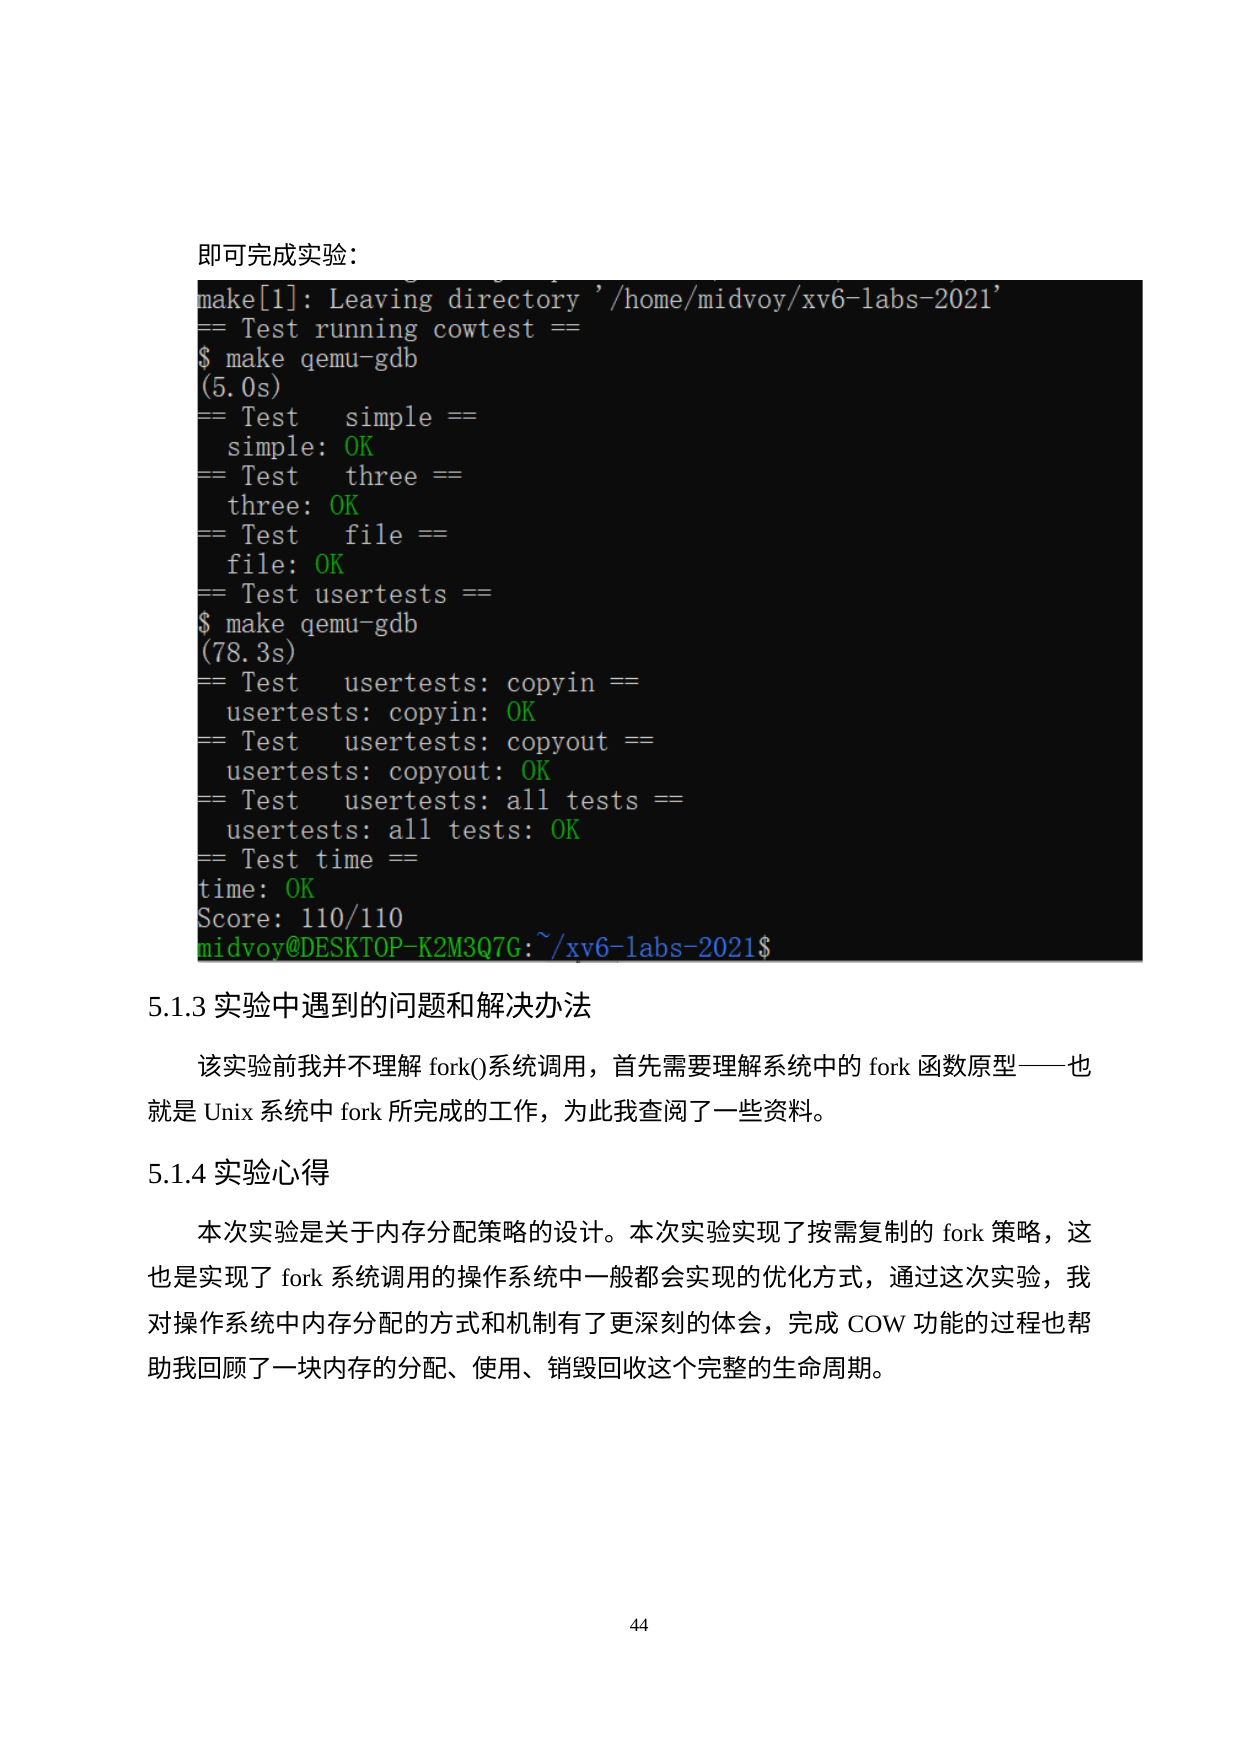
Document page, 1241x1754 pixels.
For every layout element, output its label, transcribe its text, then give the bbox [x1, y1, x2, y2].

text 该实验前我并不理解fork()系统调用，首先需要理解系统中的 fork 函数原型——也就是 Unix 系统中 fork 所完成的工作，为此我查阅了一些资料。 [148, 1046, 1092, 1128]
text 即可完成实验： [148, 235, 1092, 272]
picture [197, 280, 1143, 963]
subtitle 实验心得 [148, 1149, 1092, 1191]
text 本次实验是关于内存分配策略的设计。本次实验实现了按需复制的 fork 策略，这也是实现了 fork 系统调用的操作系统中一般都会实现的优化方式，通过这次实验，我对操作系统中内存分配的方式和机制有了更深刻的体会，完成 COW 功能的过程也帮助我回顾了一块内存的分配、使用、销毁回收这个完整的生命周期。 [148, 1213, 1092, 1385]
subtitle 实验中遇到的问题和解决办法 [148, 983, 1092, 1025]
